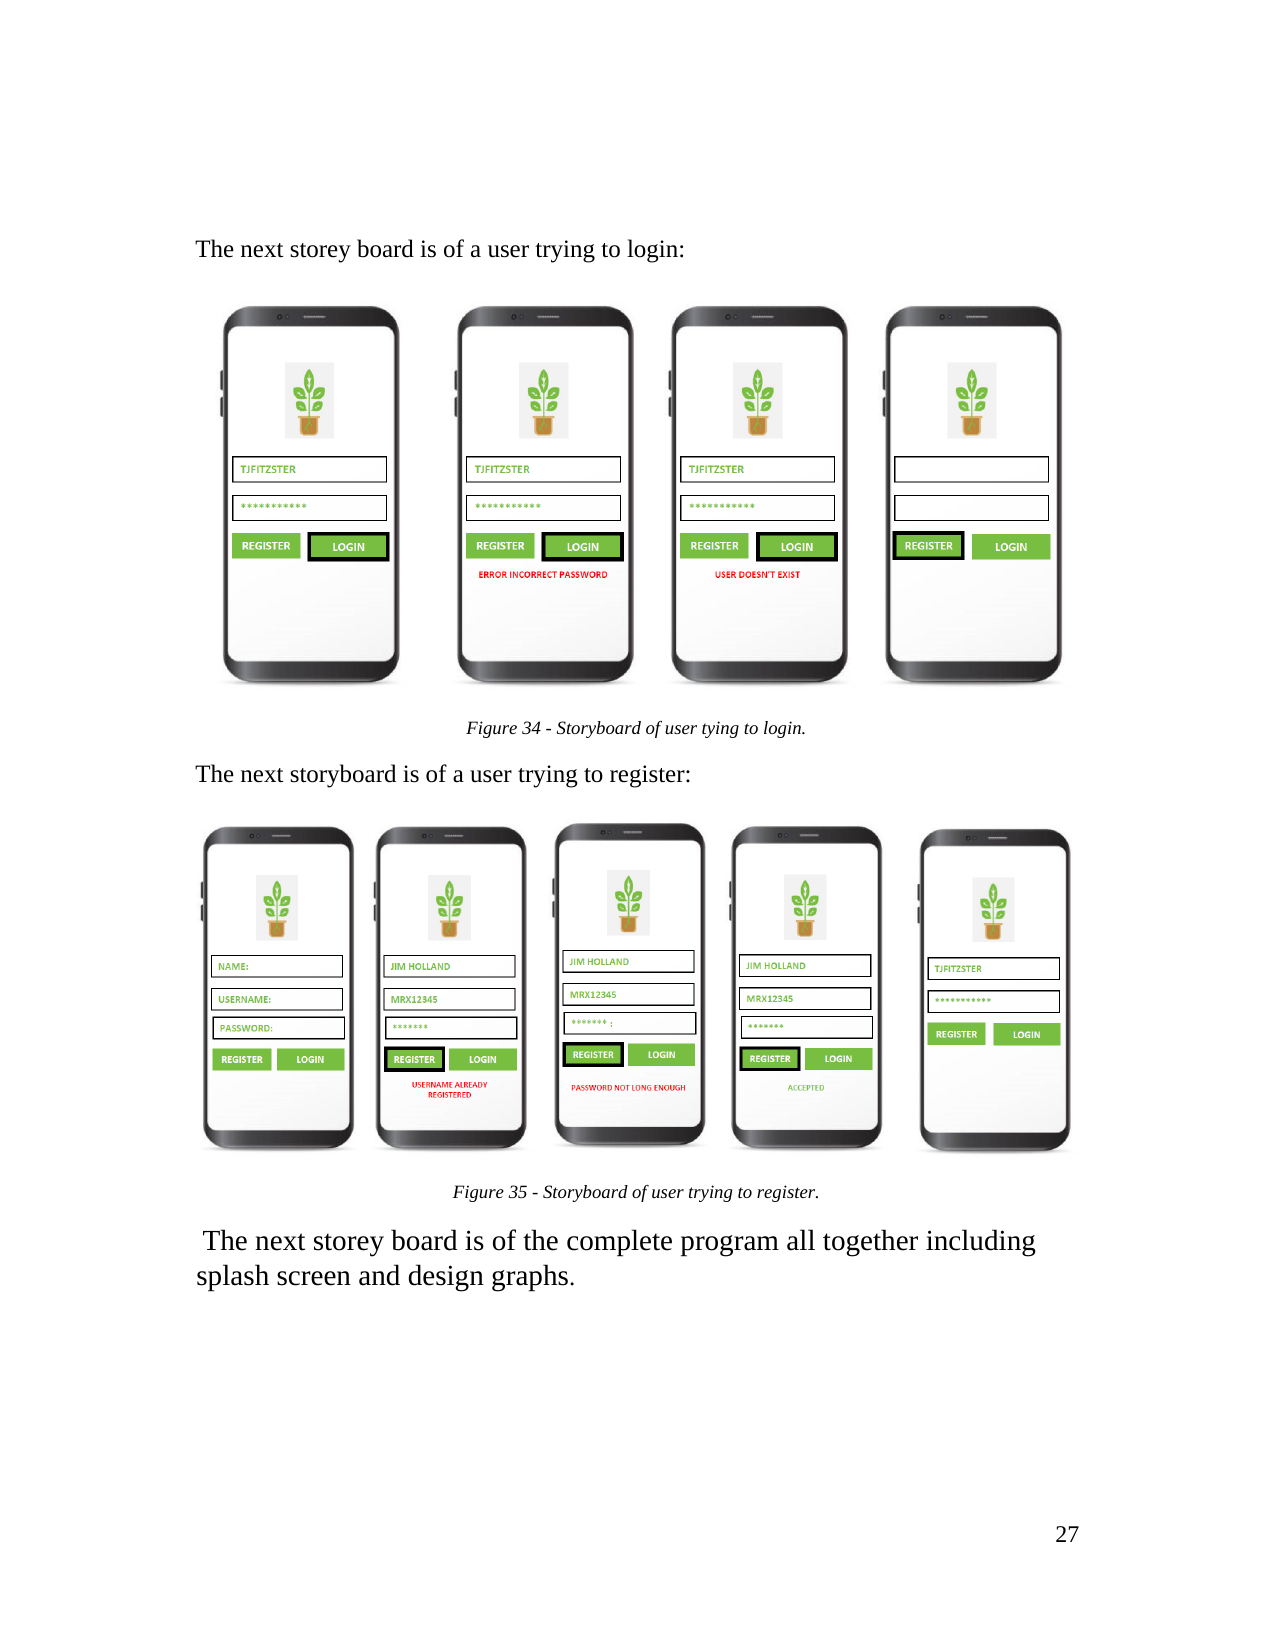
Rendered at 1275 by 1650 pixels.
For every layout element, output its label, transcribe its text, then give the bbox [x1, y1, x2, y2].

text The next storyboard is of a user trying to register: [195, 759, 1079, 788]
text Figure 35 - Storyboard of user trying to register. [195, 1181, 1079, 1202]
picture [195, 280, 1079, 699]
text The next storey board is of a user trying to login: [195, 234, 1079, 262]
picture [195, 805, 1079, 1164]
text The next storey board is of the complete program all together including splash screen and design graphs. [195, 1223, 1079, 1291]
text Figure 34 - Storyboard of user tying to login. [195, 717, 1079, 738]
